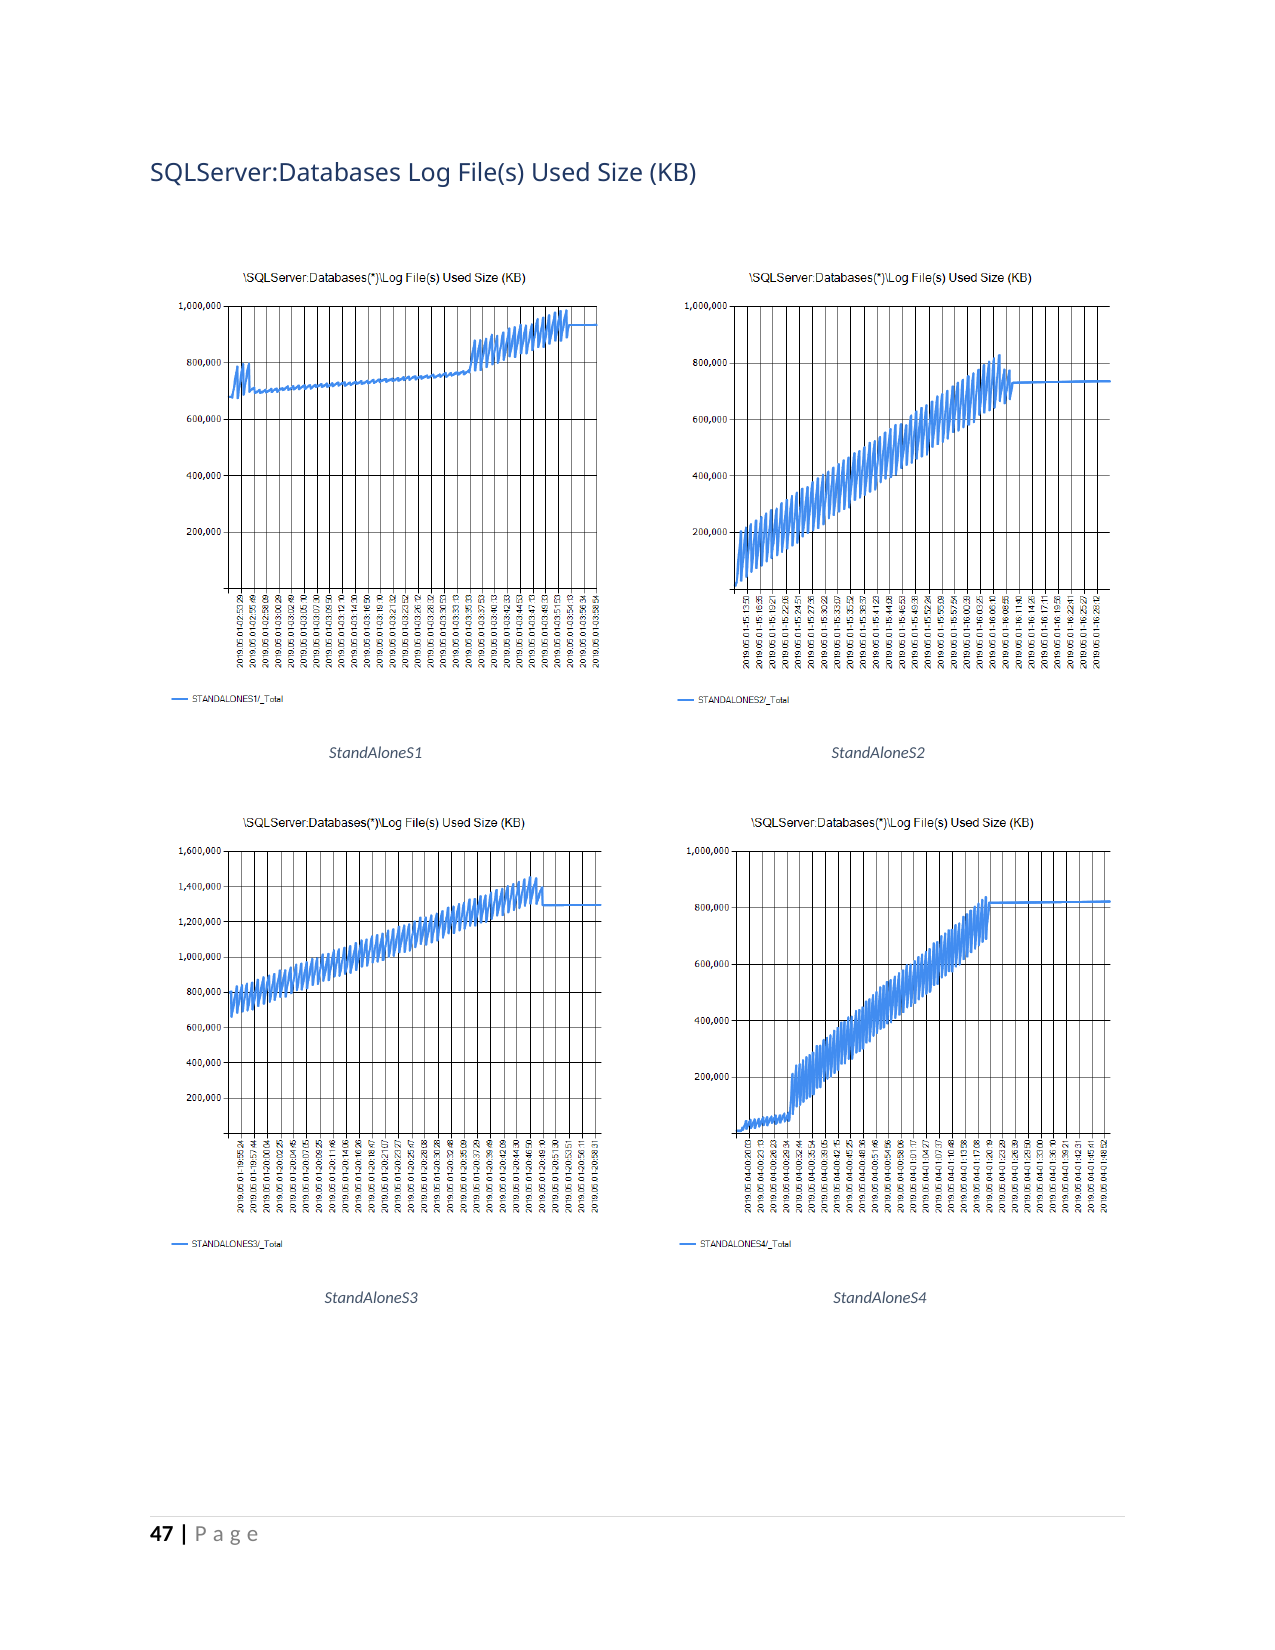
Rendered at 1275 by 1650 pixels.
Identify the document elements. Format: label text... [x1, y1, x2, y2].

subtitle SQLServer:Databases Log File(s) Used Size (KB) [150, 154, 1125, 188]
picture [150, 801, 617, 1268]
picture [656, 255, 1124, 724]
picture [658, 800, 1125, 1268]
picture [150, 255, 618, 723]
